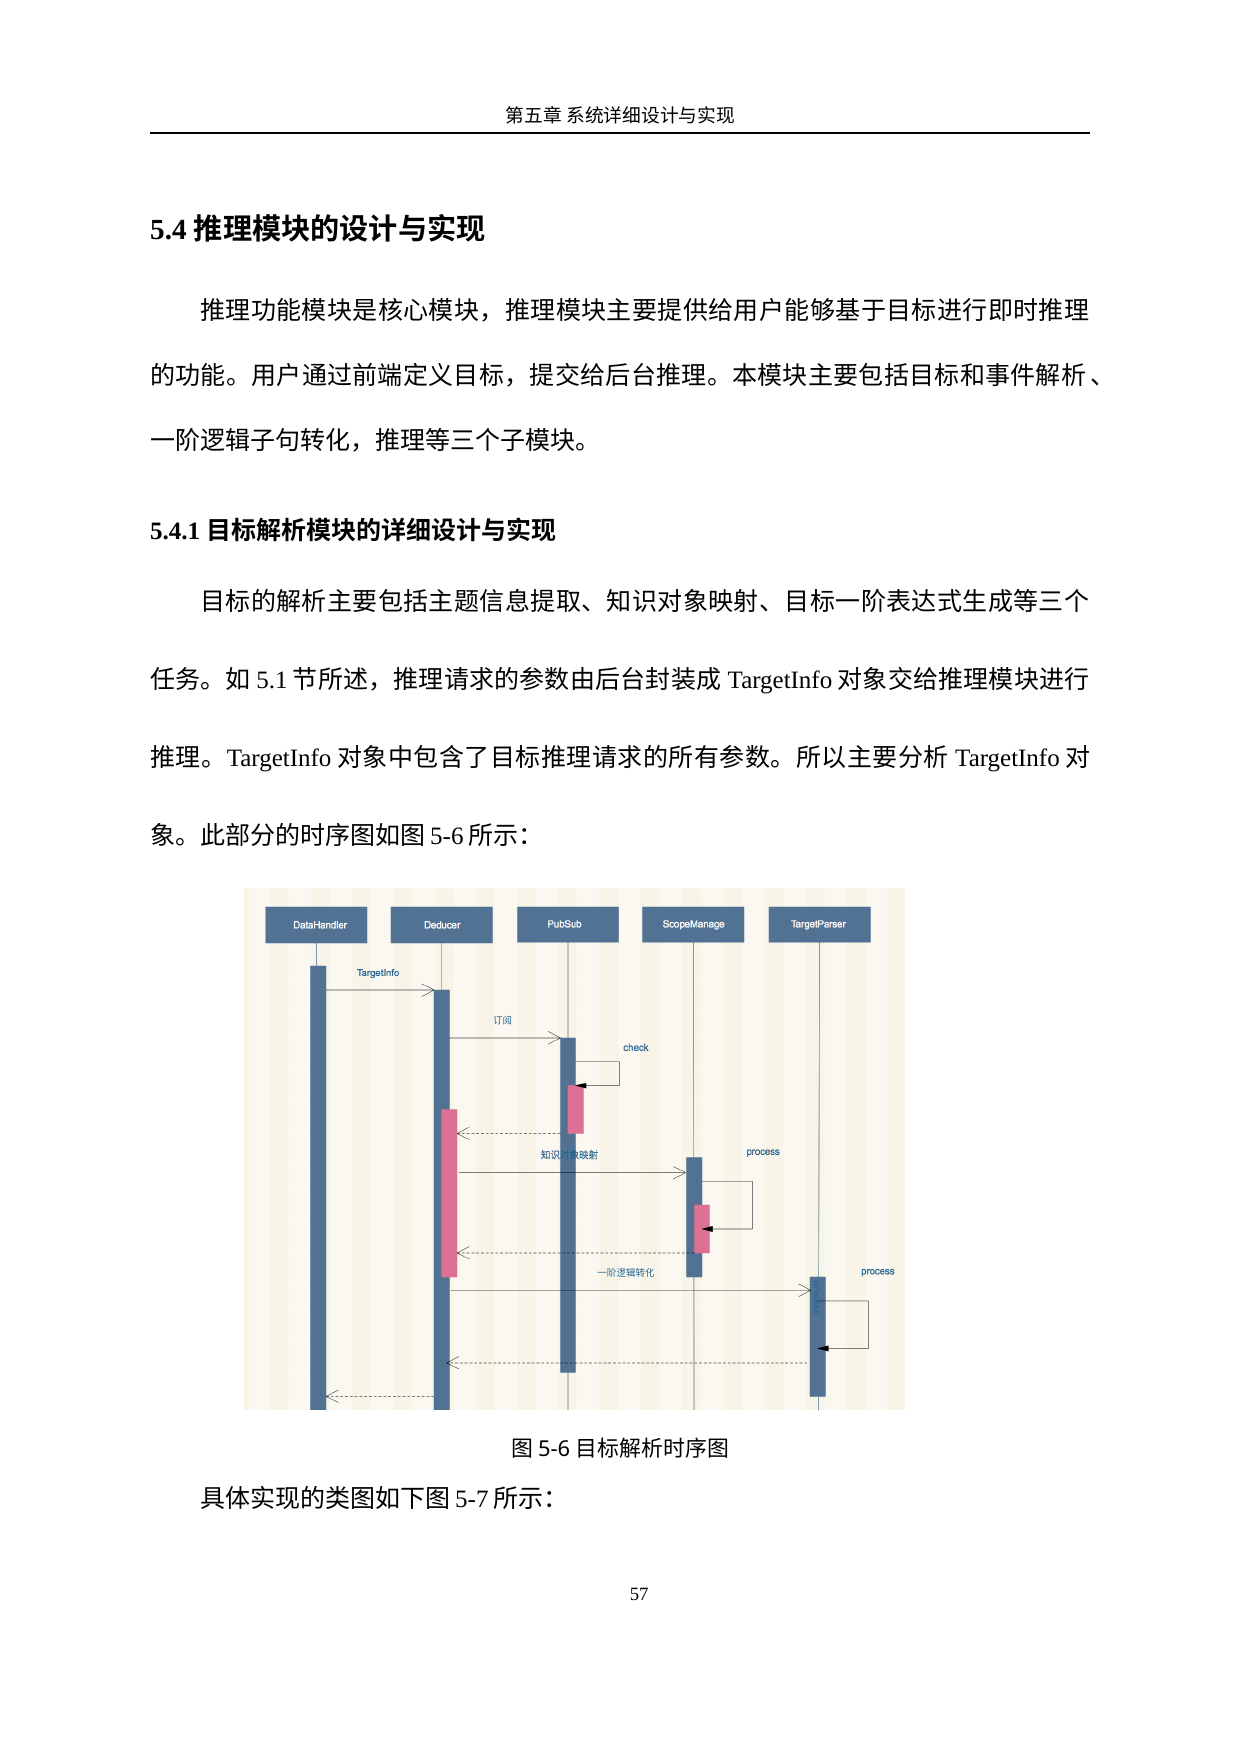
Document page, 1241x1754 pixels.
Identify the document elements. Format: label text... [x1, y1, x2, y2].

subtitle 5.4 推理模块的设计与实现 [150, 194, 1090, 259]
text 推理功能模块是核心模块，推理模块主要提供给用户能够基于目标进行即时推理的功能。用户通过前端定义目标，提交给后台推理。本模块主要包括目标和事件解析、一阶逻辑子句转化，推理等三个子模块。 [150, 276, 1090, 471]
text 图5-6 目标解析时序图 [150, 1431, 1090, 1464]
picture [243, 888, 906, 1410]
subtitle 5.4.1 目标解析模块的详细设计与实现 [150, 496, 1090, 561]
text 目标的解析主要包括主题信息提取、知识对象映射、目标一阶表达式生成等三个任务。如5.1节所述，推理请求的参数由后台封装成TargetInfo对象交给推理模块进行推理。TargetInfo对象中包含了目标推理请求的所有参数。所以主要分析TargetInfo对象。此部分的时序图如图5-6所示： [150, 567, 1090, 866]
text 具体实现的类图如下图5-7所示： [150, 1464, 1090, 1529]
